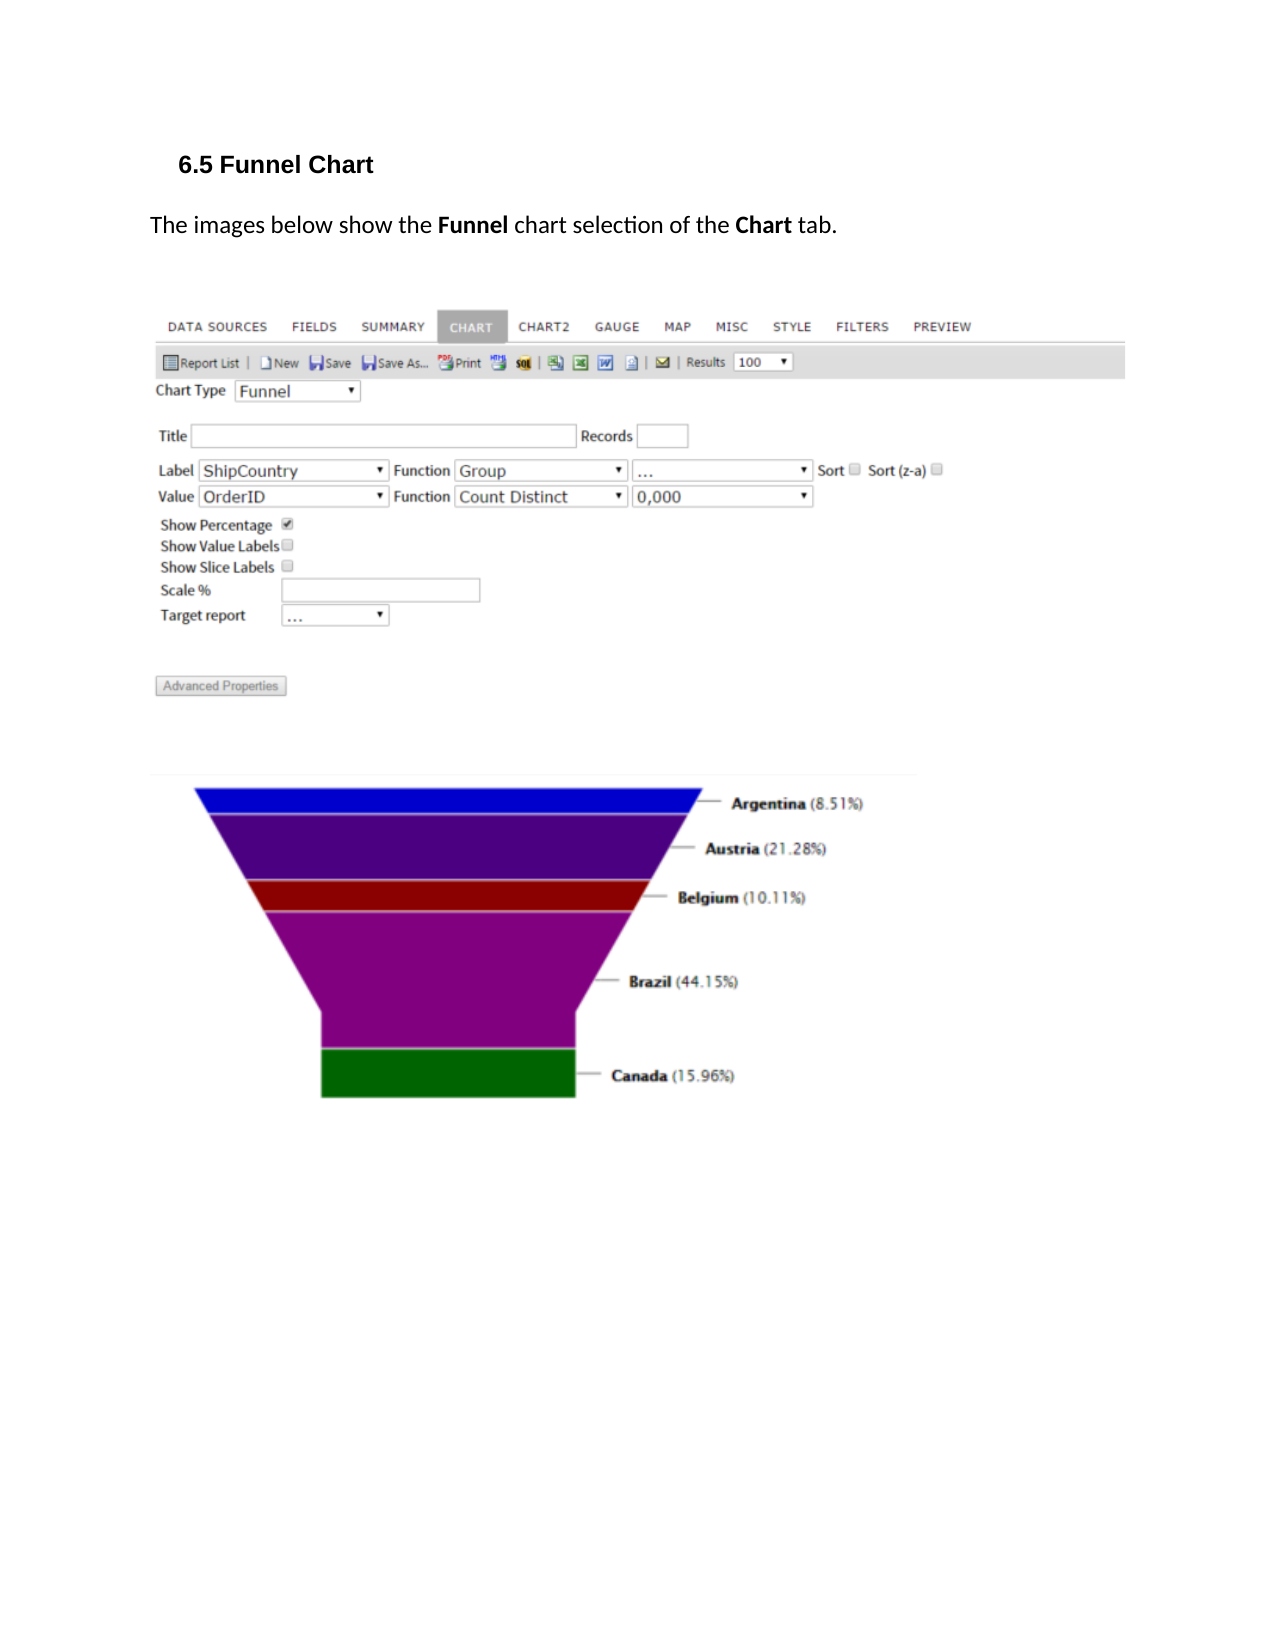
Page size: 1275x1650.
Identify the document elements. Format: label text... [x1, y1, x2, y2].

text The images below show the Funnel chart selection of the Chart tab. [150, 209, 1125, 240]
picture [150, 300, 1125, 714]
picture [150, 774, 918, 1147]
subtitle Funnel Chart [178, 150, 1125, 179]
